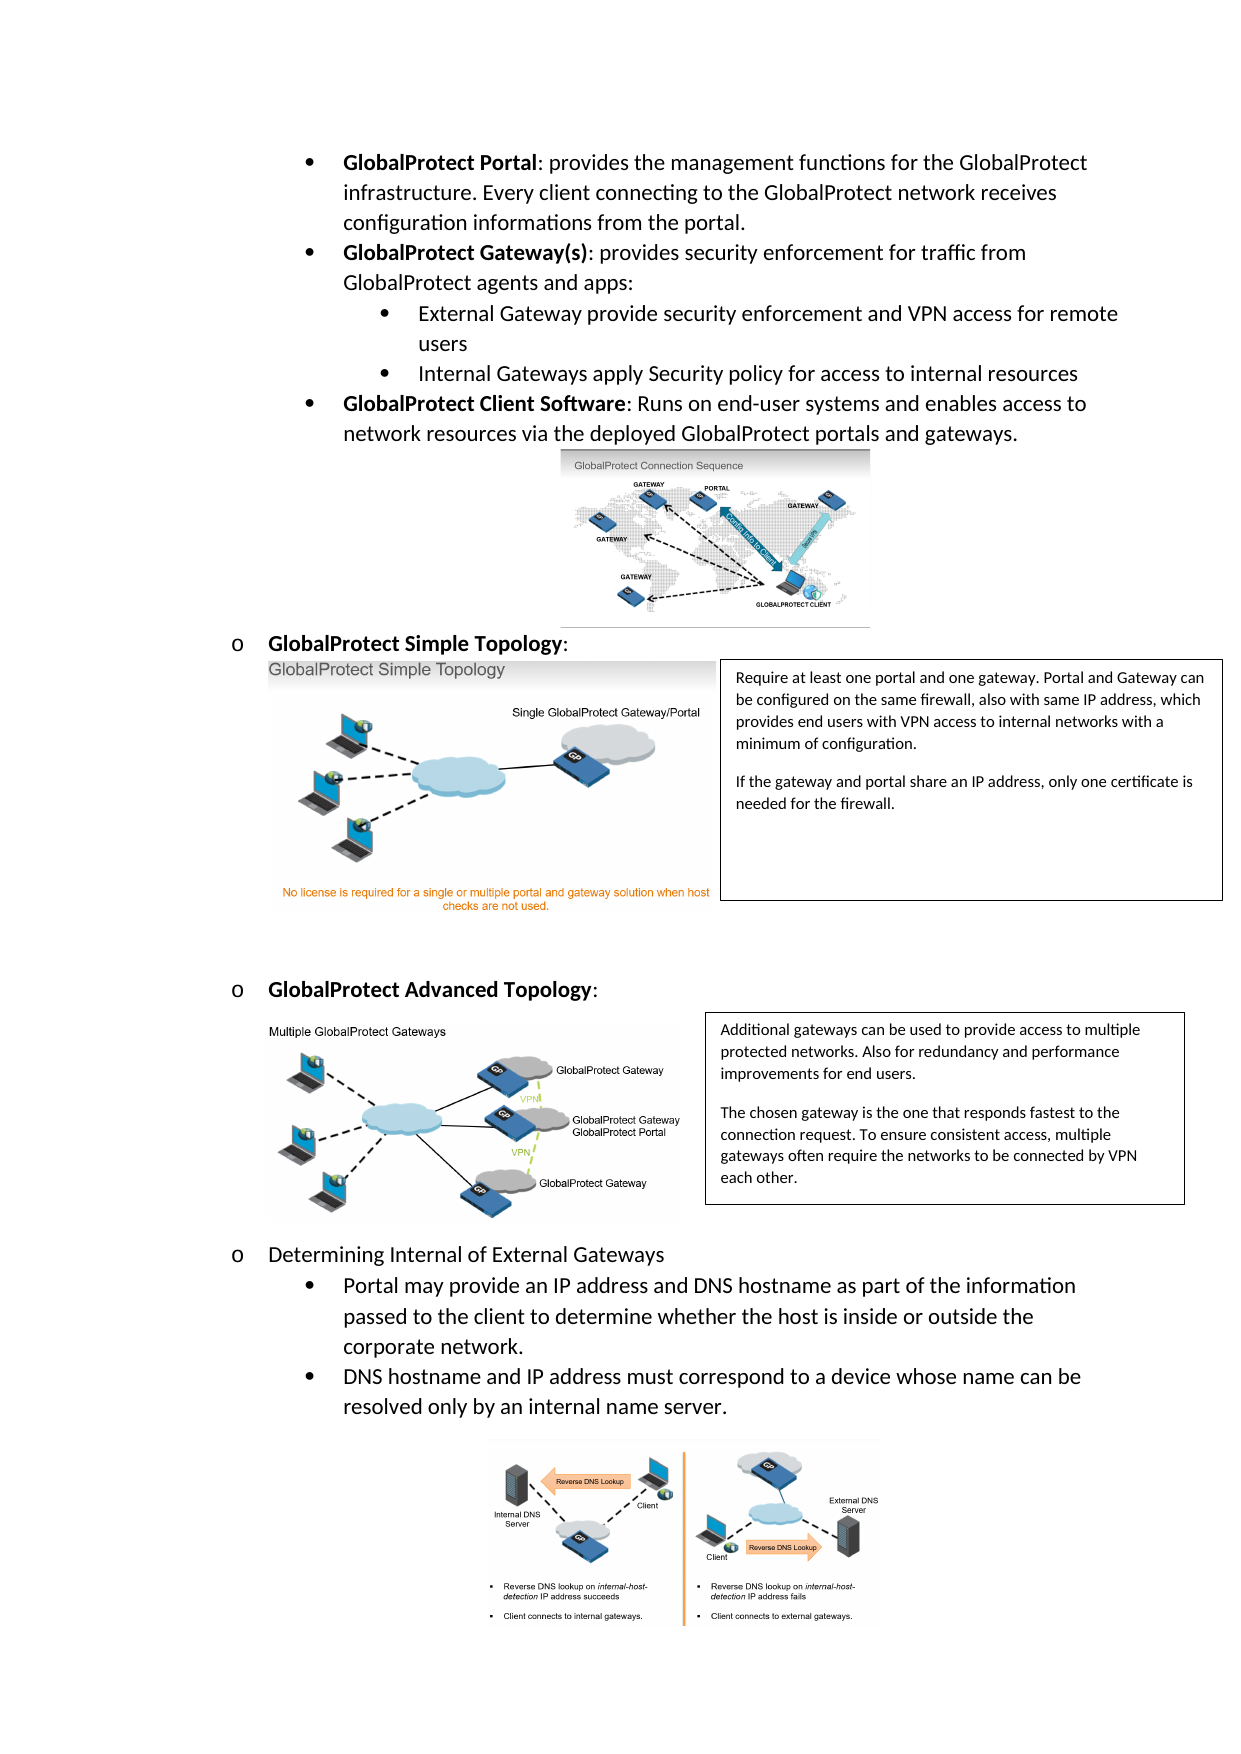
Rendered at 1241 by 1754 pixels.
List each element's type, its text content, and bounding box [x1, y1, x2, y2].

list GlobalProtect Simple Topology: [231, 629, 1122, 659]
list Portal may provide an IP address and DNS hostname as part of the information passed to the client to determine whether the host is inside or outside the corporate network. [306, 1272, 1122, 1360]
list GlobalProtect Advanced Topology: [231, 975, 1122, 1004]
list Internal Gateways apply Security policy for access to internal resources [381, 359, 1122, 387]
list External Gateway provide security enforcement and VPN access for remote users [381, 299, 1122, 357]
list Determining Internal of External Gateways [231, 1240, 1122, 1269]
picture [265, 1022, 683, 1222]
picture [486, 1439, 882, 1626]
list GlobalProtect Gateway(s): provides security enforcement for traffic from GlobalProtect agents and apps: [306, 238, 1122, 296]
picture [560, 449, 871, 628]
list GlobalProtect Portal: provides the management functions for the GlobalProtect infrastructure. Every client connecting to the GlobalProtect network receives configuration informations from the portal. [306, 148, 1122, 236]
list DNS hostname and IP address must correspond to a device whose name can be resolved only by an internal name server. [306, 1362, 1122, 1421]
list GlobalProtect Client Software: Runs on end-user systems and enables access to network resources via the deployed GlobalProtect portals and gateways. [306, 389, 1122, 447]
picture [268, 661, 717, 913]
